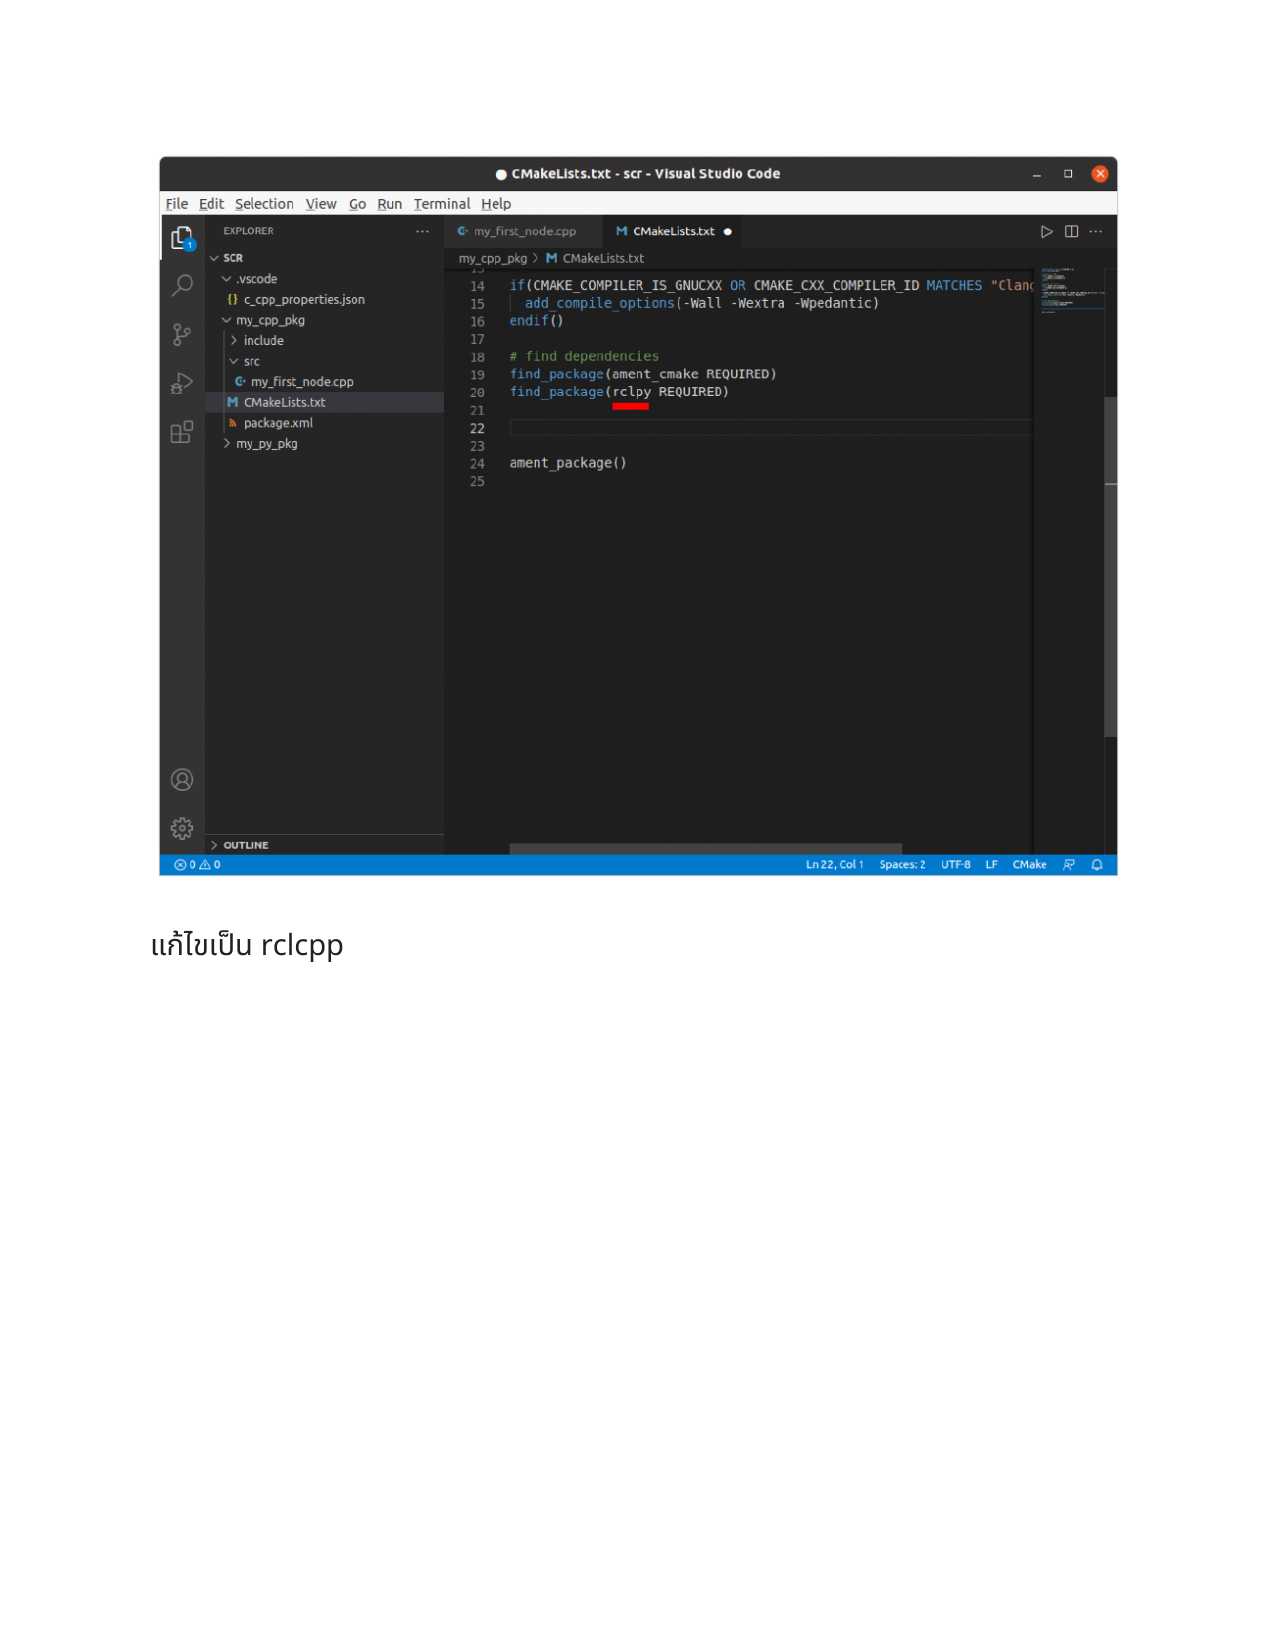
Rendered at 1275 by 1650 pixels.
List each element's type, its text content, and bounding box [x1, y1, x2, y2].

text แก้ไขเป็น rclcpp [150, 884, 1125, 968]
picture [150, 150, 1125, 884]
